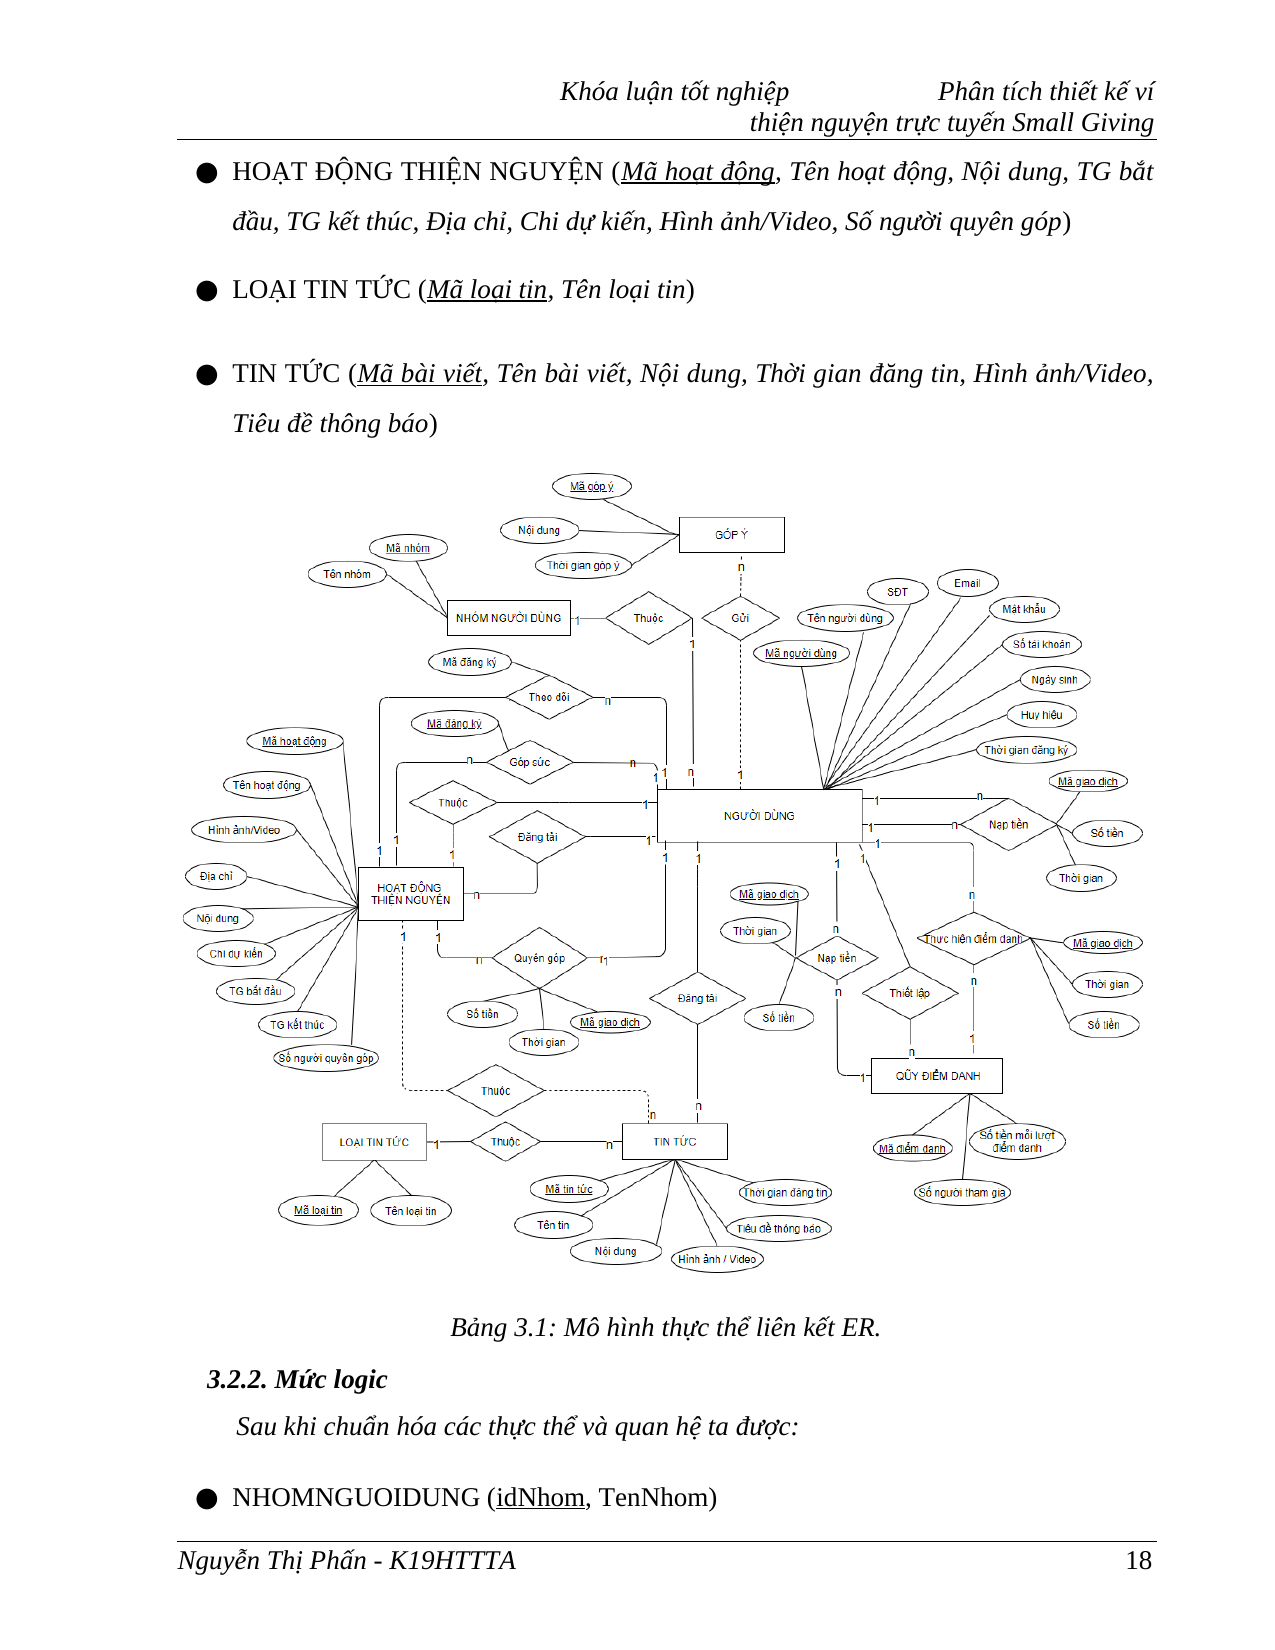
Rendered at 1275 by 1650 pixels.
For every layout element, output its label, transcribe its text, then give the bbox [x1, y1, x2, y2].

text NHOMNGUOIDUNG (idNhom, TenNhom) [232, 1466, 1157, 1521]
text Sau khi chuẩn hóa các thực thể và quan hệ ta được: [177, 1410, 1157, 1441]
text LOẠI TIN TỨC (Mã loại tin, Tên loại tin) [232, 258, 1157, 314]
text TIN TỨC (Mã bài viết, Tên bài viết, Nội dung, Thời gian đăng tin, Hình ảnh/Video, Tiêu đề thông báo) [195, 343, 1157, 439]
text 3.2.2. Mức logic [207, 1363, 1157, 1394]
picture [177, 460, 1153, 1290]
text HOẠT ĐỘNG THIỆN NGUYỆN (Mã hoạt động, Tên hoạt động, Nội dung, TG bắt đầu, TG kết thúc, Địa chỉ, Chi dự kiến, Hình ảnh/Video, Số người quyên góp) [195, 140, 1157, 236]
